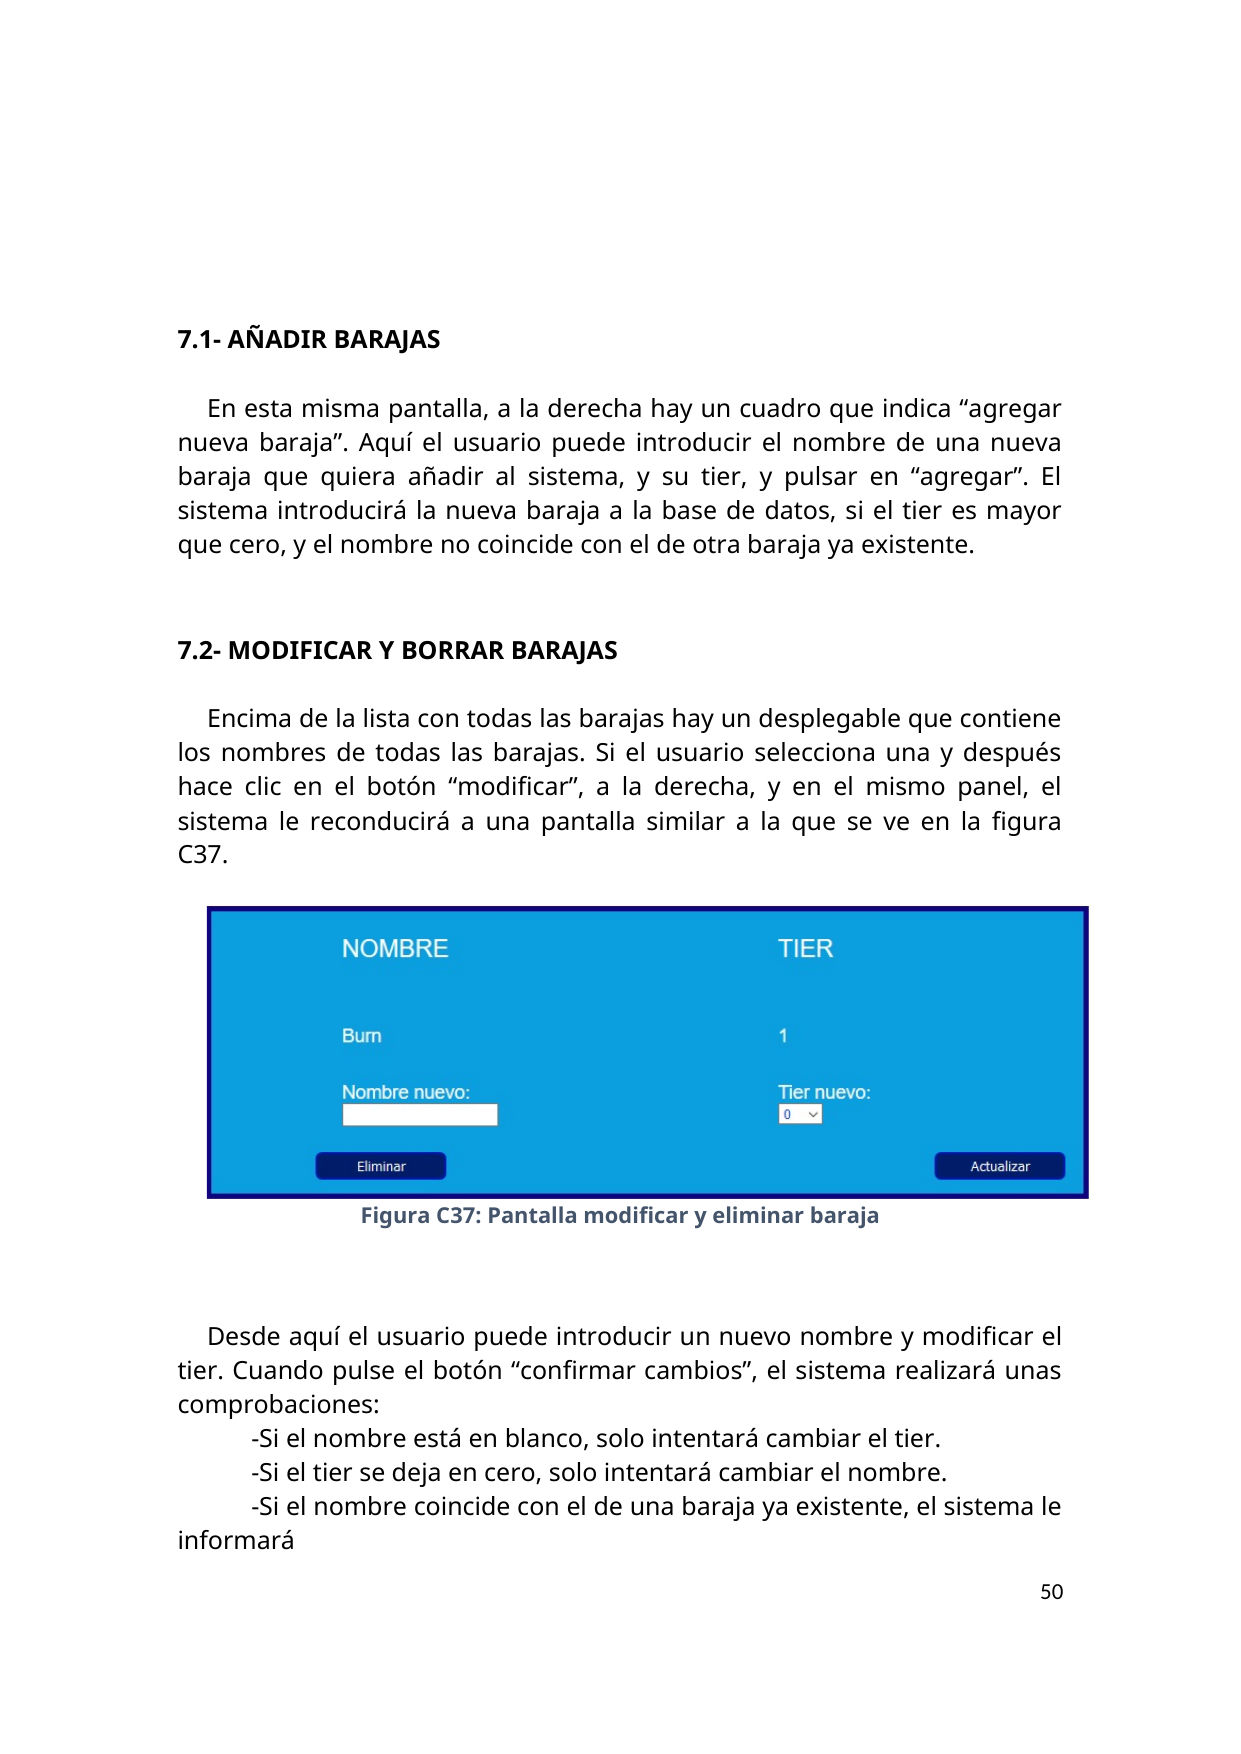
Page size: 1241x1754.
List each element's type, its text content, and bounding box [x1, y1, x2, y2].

text Desde aquí el usuario puede introducir un nuevo nombre y modificar el tier. Cuando pulse el botón “confirmar cambios”, el sistema realizará unas comprobaciones: [177, 1319, 1063, 1421]
text -Si el nombre está en blanco, solo intentará cambiar el tier. [177, 1421, 1063, 1455]
text -Si el tier se deja en cero, solo intentará cambiar el nombre. [177, 1455, 1063, 1489]
text Encima de la lista con todas las barajas hay un desplegable que contiene los nombres de todas las barajas. Si el usuario selecciona una y después hace clic en el botón “modificar”, a la derecha, y en el mismo panel, el sistema le reconducirá a una pantalla similar a la que se ve en la figura C37. [177, 701, 1063, 871]
subtitle 7.1- AÑADIR BARAJAS [177, 322, 1063, 356]
subtitle 7.2- MODIFICAR Y BORRAR BARAJAS [177, 633, 1063, 667]
text En esta misma pantalla, a la derecha hay un cuadro que indica “agregar nueva baraja”. Aquí el usuario puede introducir el nombre de una nueva baraja que quiera añadir al sistema, y su tier, y pulsar en “agregar”. El sistema introducirá la nueva baraja a la base de datos, si el tier es mayor que cero, y el nombre no coincide con el de otra baraja ya existente. [177, 390, 1063, 561]
picture [206, 905, 1092, 1200]
text -Si el nombre coincide con el de una baraja ya existente, el sistema le informará [177, 1489, 1063, 1557]
